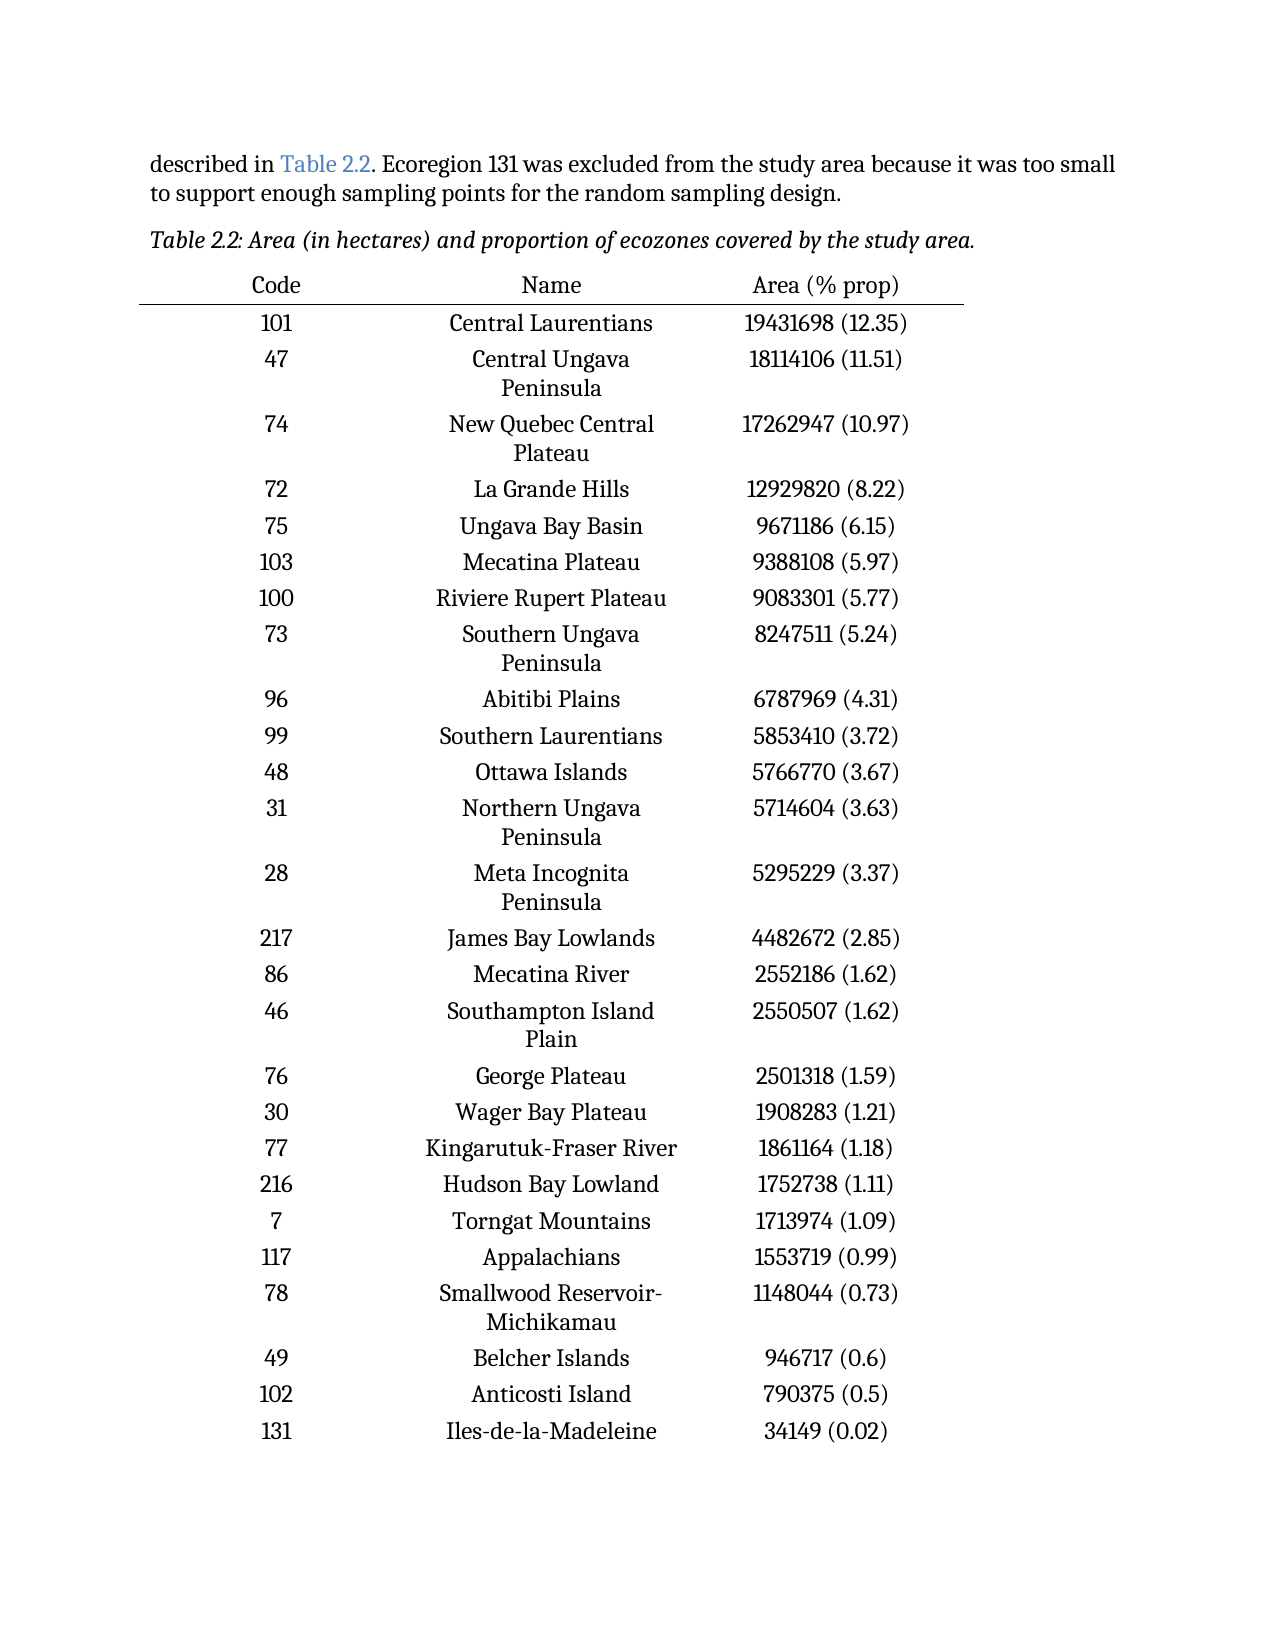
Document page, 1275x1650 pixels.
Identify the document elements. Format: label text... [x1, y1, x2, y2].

table_cell 86 [139, 957, 414, 993]
table_cell 5714604 (3.63) [689, 790, 964, 855]
table_cell 72 [139, 472, 414, 508]
table_cell Smallwood Reservoir-Michikamau [414, 1275, 689, 1340]
table_cell 5766770 (3.67) [689, 754, 964, 790]
table_cell 18114106 (11.51) [689, 342, 964, 407]
table_cell 5853410 (3.72) [689, 718, 964, 754]
table_cell Wager Bay Plateau [414, 1094, 689, 1130]
table_cell 47 [139, 342, 414, 407]
table_cell 1752738 (1.11) [689, 1167, 964, 1203]
table_cell La Grande Hills [414, 472, 689, 508]
table_cell Abitibi Plains [414, 682, 689, 718]
table_cell 46 [139, 993, 414, 1058]
table_cell Southern Ungava Peninsula [414, 617, 689, 682]
table_cell Hudson Bay Lowland [414, 1167, 689, 1203]
table_cell 49 [139, 1340, 414, 1377]
table_cell 1861164 (1.18) [689, 1130, 964, 1167]
table_cell New Quebec Central Plateau [414, 407, 689, 472]
table_cell Belcher Islands [414, 1340, 689, 1377]
table_cell 30 [139, 1094, 414, 1130]
table_cell 34149 (0.02) [689, 1413, 964, 1449]
table_cell 2552186 (1.62) [689, 957, 964, 993]
table_cell 76 [139, 1058, 414, 1094]
table_cell 216 [139, 1167, 414, 1203]
table_cell Mecatina River [414, 957, 689, 993]
table_cell 96 [139, 682, 414, 718]
table_cell 6787969 (4.31) [689, 682, 964, 718]
table_cell 75 [139, 508, 414, 544]
table_cell Meta Incognita Peninsula [414, 855, 689, 920]
table_cell Central Laurentians [414, 305, 689, 342]
table_cell Northern Ungava Peninsula [414, 790, 689, 855]
table_cell Appalachians [414, 1239, 689, 1275]
table_cell Southern Laurentians [414, 718, 689, 754]
table_cell 74 [139, 407, 414, 472]
table_cell George Plateau [414, 1058, 689, 1094]
table_cell 946717 (0.6) [689, 1340, 964, 1377]
table_cell 99 [139, 718, 414, 754]
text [150, 150, 1125, 207]
table_cell 31 [139, 790, 414, 855]
table_cell 9671186 (6.15) [689, 508, 964, 544]
table_cell 102 [139, 1377, 414, 1413]
table_cell Kingarutuk-Fraser River [414, 1130, 689, 1167]
table_cell 9388108 (5.97) [689, 544, 964, 580]
table_cell 9083301 (5.77) [689, 580, 964, 617]
table_cell Riviere Rupert Plateau [414, 580, 689, 617]
table_cell 17262947 (10.97) [689, 407, 964, 472]
table_cell 117 [139, 1239, 414, 1275]
table_cell 1908283 (1.21) [689, 1094, 964, 1130]
table_header Area (% prop) [689, 268, 964, 304]
table_header Name [414, 268, 689, 304]
text Table 2.2: Area (in hectares) and proportion of ecozones covered by the study area. [150, 226, 1125, 255]
table_cell 790375 (0.5) [689, 1377, 964, 1413]
table_cell 100 [139, 580, 414, 617]
table_cell 217 [139, 920, 414, 957]
table_cell James Bay Lowlands [414, 920, 689, 957]
table_cell 1553719 (0.99) [689, 1239, 964, 1275]
table_cell Anticosti Island [414, 1377, 689, 1413]
table_header Code [139, 268, 414, 304]
table_cell Ottawa Islands [414, 754, 689, 790]
table_cell 7 [139, 1203, 414, 1239]
table_cell Ungava Bay Basin [414, 508, 689, 544]
table_cell Mecatina Plateau [414, 544, 689, 580]
table_cell 8247511 (5.24) [689, 617, 964, 682]
table_cell 19431698 (12.35) [689, 305, 964, 342]
table_cell 48 [139, 754, 414, 790]
table_cell 12929820 (8.22) [689, 472, 964, 508]
table_cell 73 [139, 617, 414, 682]
table_cell Southampton Island Plain [414, 993, 689, 1058]
table_cell 5295229 (3.37) [689, 855, 964, 920]
table_cell Central Ungava Peninsula [414, 342, 689, 407]
table_cell 131 [139, 1413, 414, 1449]
table_cell 103 [139, 544, 414, 580]
table_cell 1713974 (1.09) [689, 1203, 964, 1239]
table_cell 77 [139, 1130, 414, 1167]
table_cell Iles-de-la-Madeleine [414, 1413, 689, 1449]
table_cell Torngat Mountains [414, 1203, 689, 1239]
table_cell 78 [139, 1275, 414, 1340]
table_cell 2501318 (1.59) [689, 1058, 964, 1094]
table_cell 1148044 (0.73) [689, 1275, 964, 1340]
table_cell 28 [139, 855, 414, 920]
table_cell 2550507 (1.62) [689, 993, 964, 1058]
table_cell 4482672 (2.85) [689, 920, 964, 957]
table_cell 101 [139, 305, 414, 342]
